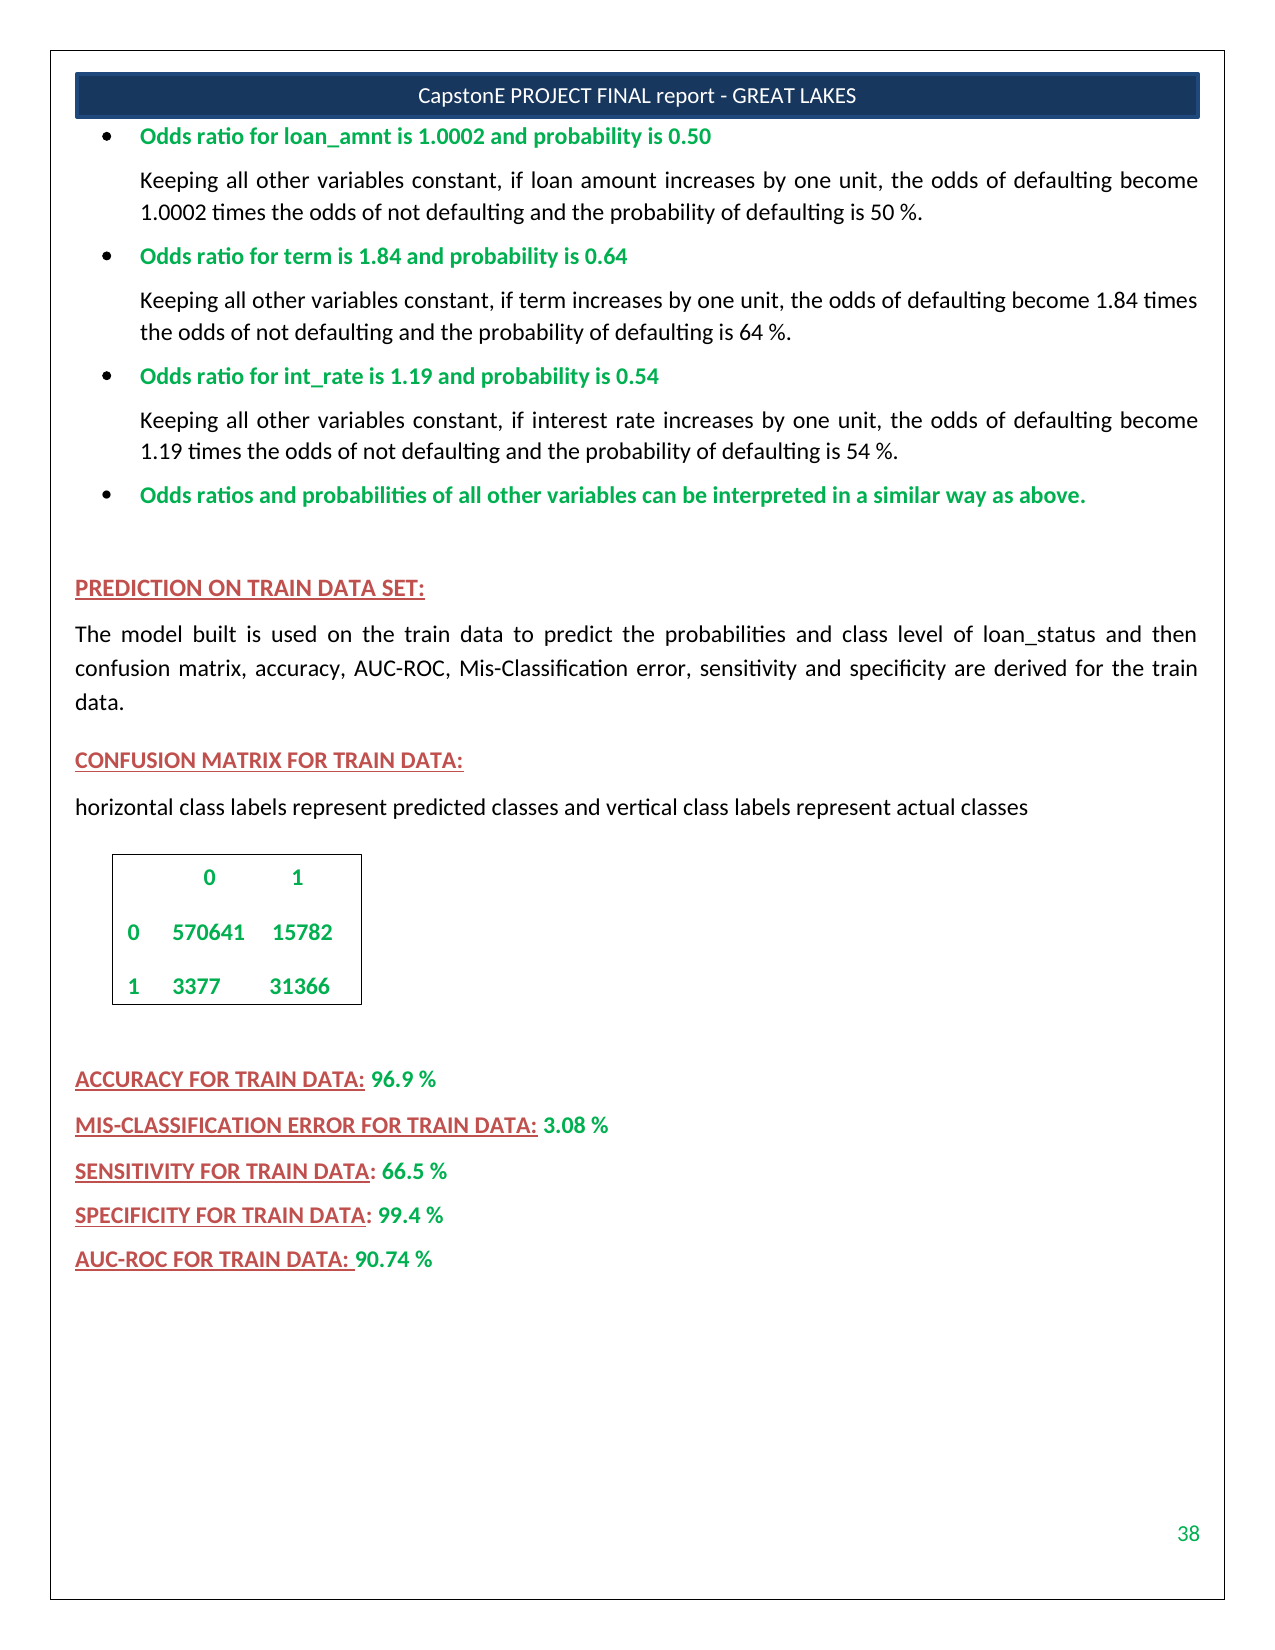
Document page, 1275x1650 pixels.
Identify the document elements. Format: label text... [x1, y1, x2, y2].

list Keeping all other variables constant, if interest rate increases by one unit, the odds of defaulting become 1.19 times the odds of not defaulting and the probability of defaulting is 54 %. [140, 405, 1200, 466]
list Odds ratio for loan_amnt is 1.0002 and probability is 0.50 [102, 119, 1200, 151]
list Keeping all other variables constant, if term increases by one unit, the odds of defaulting become 1.84 times the odds of not defaulting and the probability of defaulting is 64 %. [140, 285, 1200, 346]
list Odds ratio for term is 1.84 and probability is 0.64 [102, 241, 1200, 270]
text ACCURACY FOR TRAIN DATA: 96.9 % [75, 1064, 1200, 1093]
text The model built is used on the train data to predict the probabilities and class level of loan_status and then confusion matrix, accuracy, AUC-ROC, Mis-Classification error, sensitivity and specificity are derived for the train data. [75, 619, 1200, 716]
list SENSITIVITY FOR TRAIN DATA: 66.5 % [75, 1156, 1200, 1186]
list SPECIFICITY FOR TRAIN DATA: 99.4 % [75, 1200, 1200, 1229]
list Odds ratios and probabilities of all other variables can be interpreted in a similar way as above. [102, 480, 1200, 510]
text horizontal class labels represent predicted classes and vertical class labels represent actual classes [75, 792, 1200, 821]
list AUC-ROC FOR TRAIN DATA: 90.74 % [75, 1244, 1200, 1274]
text MIS-CLASSIFICATION ERROR FOR TRAIN DATA: 3.08 % [75, 1110, 1200, 1139]
list Keeping all other variables constant, if loan amount increases by one unit, the odds of defaulting become 1.0002 times the odds of not defaulting and the probability of defaulting is 50 %. [140, 165, 1200, 226]
text PREDICTION ON TRAIN DATA SET: [75, 572, 1200, 602]
list Odds ratio for int_rate is 1.19 and probability is 0.54 [102, 361, 1200, 390]
text CONFUSION MATRIX FOR TRAIN DATA: [75, 745, 1200, 775]
